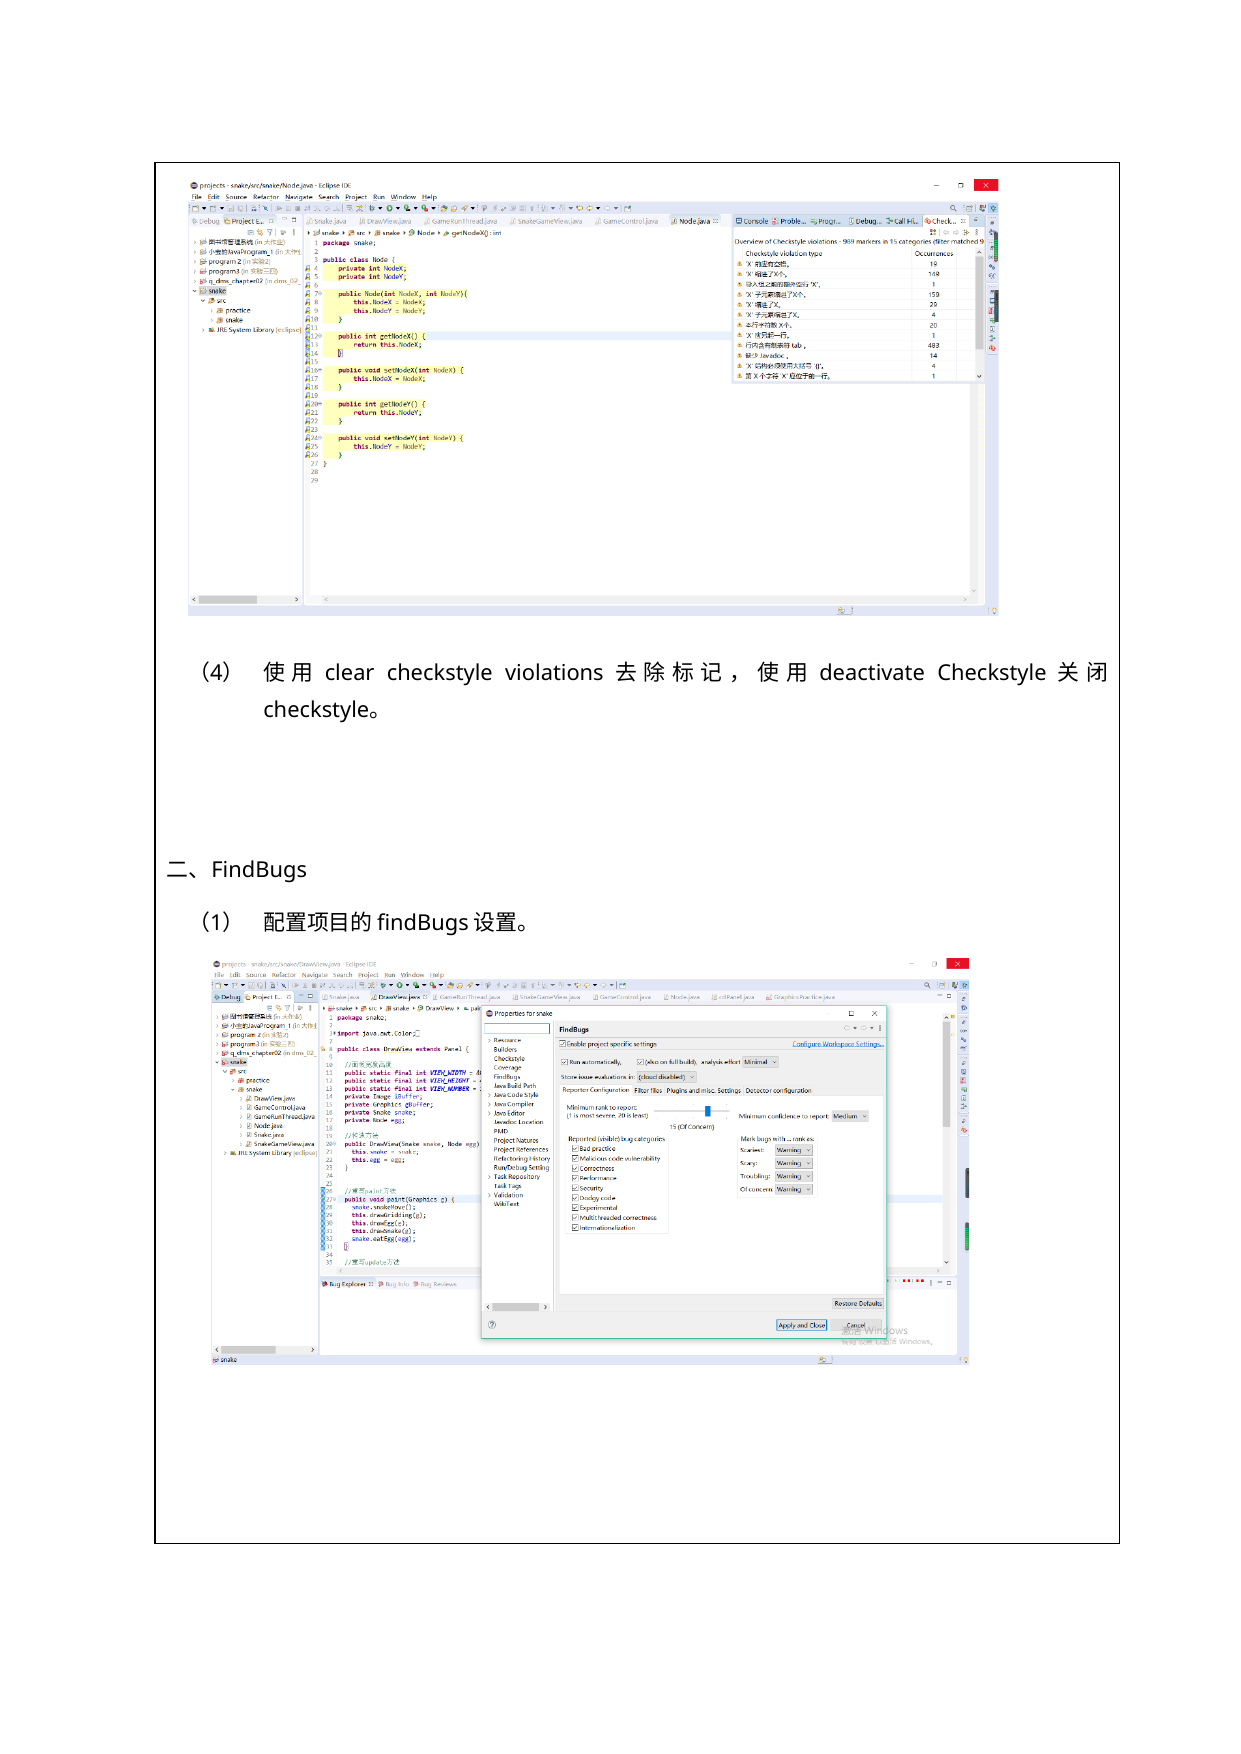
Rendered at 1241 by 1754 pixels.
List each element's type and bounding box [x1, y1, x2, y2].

picture [188, 179, 999, 616]
picture [211, 958, 970, 1365]
table_cell [156, 163, 1119, 1543]
